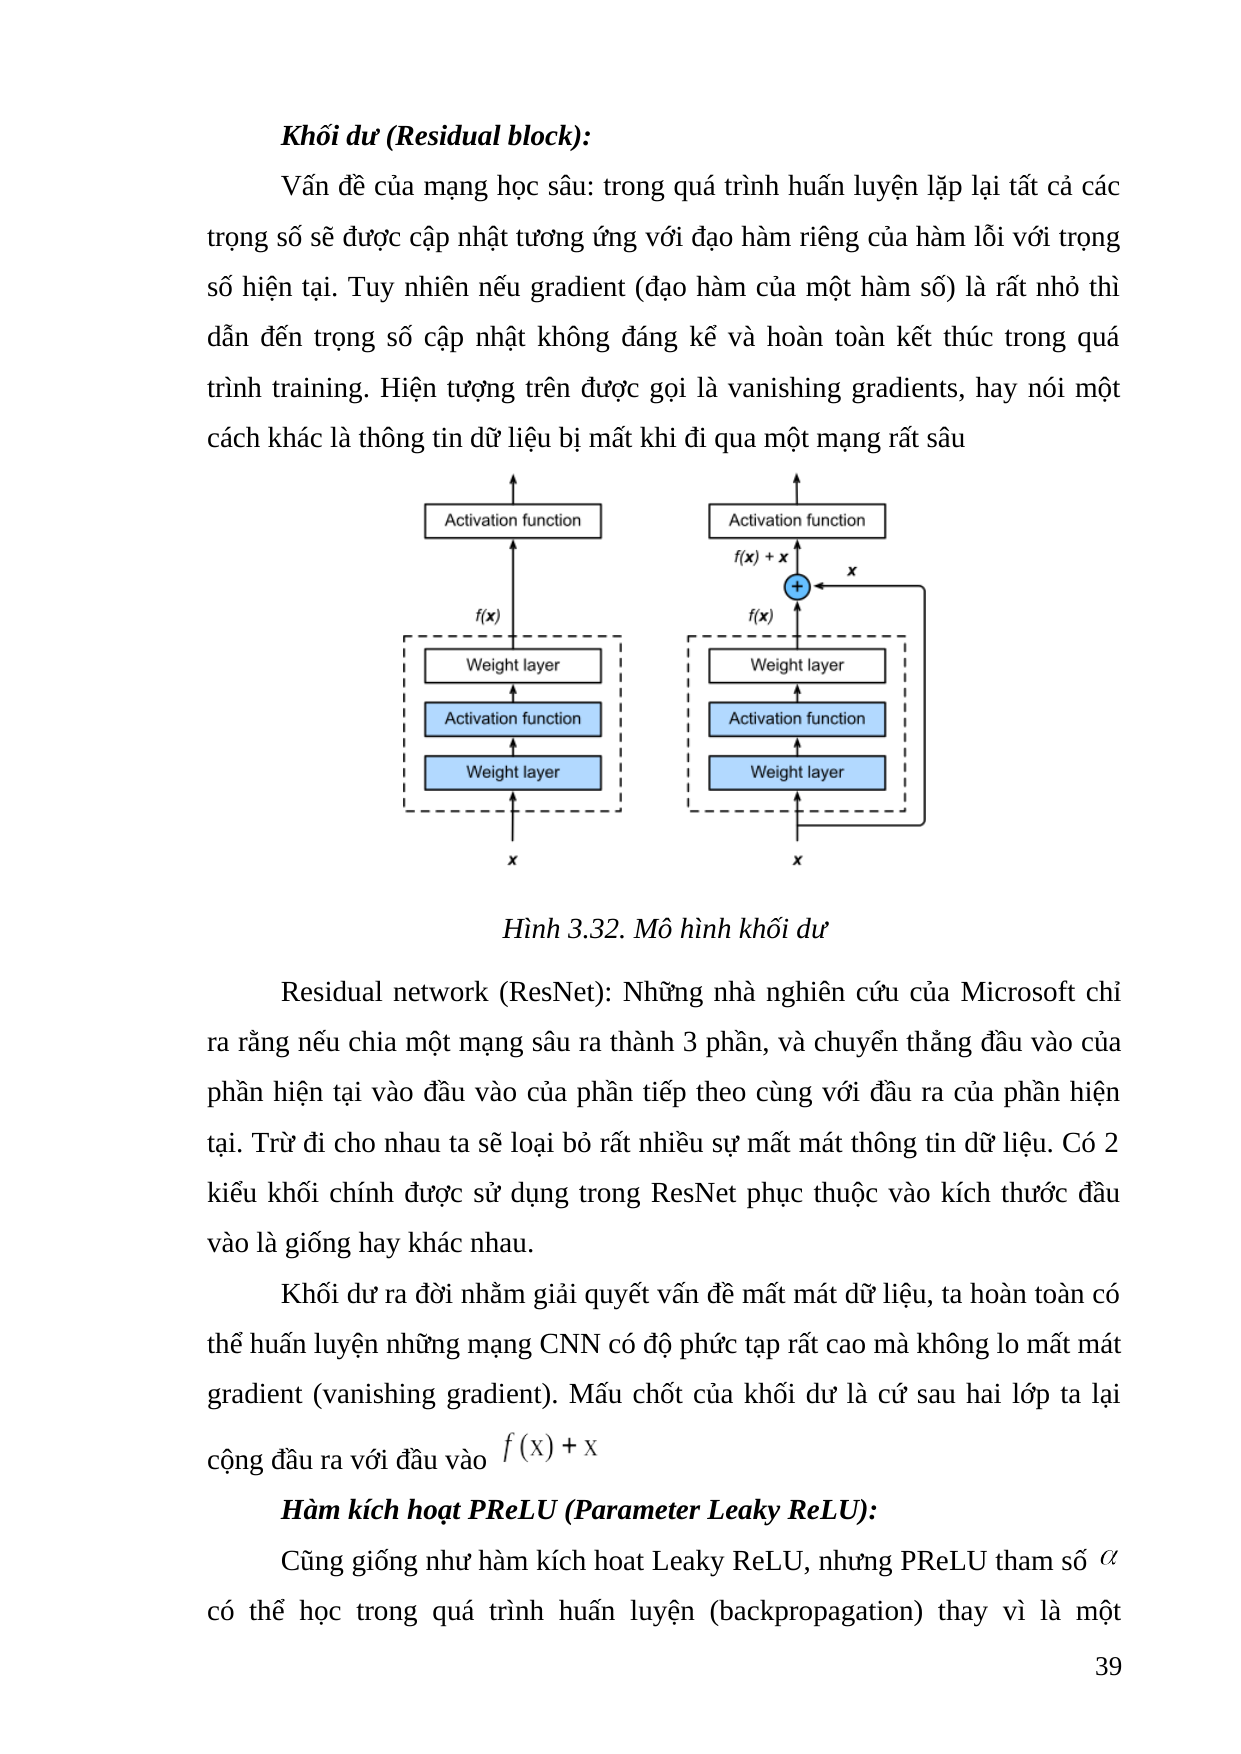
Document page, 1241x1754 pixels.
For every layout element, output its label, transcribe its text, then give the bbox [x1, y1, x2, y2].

text Vấn đề của mạng học sâu: trong quá trình huấn luyện lặp lại tất cả các trọng số sẽ được cập nhật tương ứng với đạo hàm riêng của hàm lỗi với trọng số hiện tại. Tuy nhiên nếu gradient (đạo hàm của một hàm số) là rất nhỏ thì dẫn đến trọng số cập nhật không đáng kể và hoàn toàn kết thúc trong quá trình training. Hiện tượng trên được gọi là vanishing gradients, hay nói một cách khác là thông tin dữ liệu bị mất khi đi qua một mạng rất sâu [207, 168, 1122, 453]
text Residual network (ResNet): Những nhà nghiên cứu của Microsoft chỉ ra rằng nếu chia một mạng sâu ra thành 3 phần, và chuyển thẳng đầu vào của phần hiện tại vào đầu vào của phần tiếp theo cùng với đầu ra của phần hiện tại. Trừ đi cho nhau ta sẽ loại bỏ rất nhiều sự mất mát thông tin dữ liệu. Có 2 kiểu khối chính được sử dụng trong ResNet phục thuộc vào kích thước đầu vào là giống hay khác nhau. [207, 974, 1122, 1259]
text Khối dư (Residual block): [207, 118, 1122, 152]
text Khối dư ra đời nhằm giải quyết vấn đề mất mát dữ liệu, ta hoàn toàn có thể huấn luyện những mạng CNN có độ phức tạp rất cao mà không lo mất mát gradient (vanishing gradient). Mấu chốt của khối dư là cứ sau hai lớp ta lại cộng đầu ra với đầu vào [207, 1276, 1122, 1476]
picture [403, 470, 926, 882]
text Hàm kích hoạt PReLU (Parameter Leaky ReLU): [207, 1492, 1122, 1526]
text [207, 1543, 1122, 1627]
